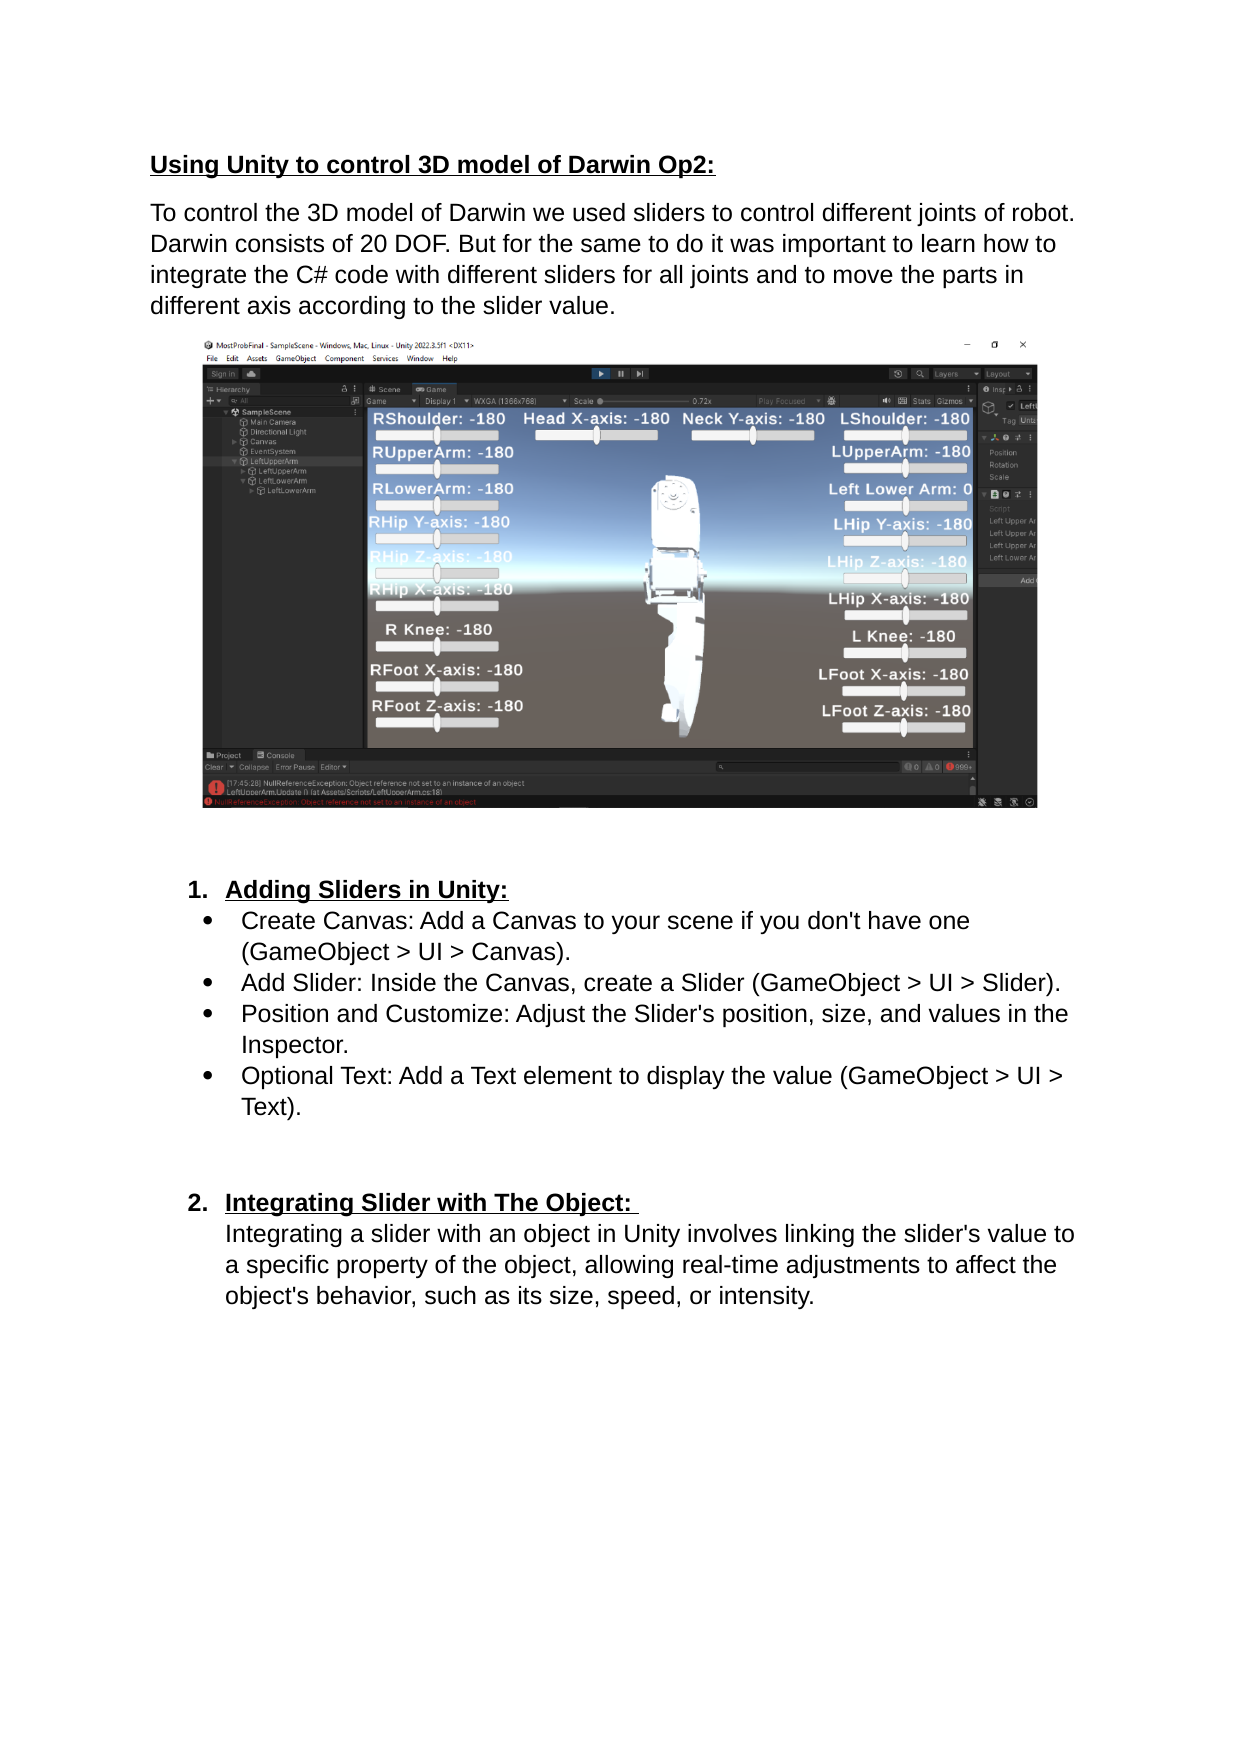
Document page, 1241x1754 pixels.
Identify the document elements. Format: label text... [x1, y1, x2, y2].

list Integrating Slider with The Object: [187, 1188, 1090, 1216]
list Position and Customize: Adjust the Slider's position, size, and values in the Inspector. [203, 999, 1090, 1059]
list Optional Text: Add a Text element to display the value (GameObject > UI > Text). [203, 1061, 1090, 1121]
list Add Slider: Inside the Canvas, create a Slider (GameObject > UI > Slider). [203, 968, 1090, 997]
text Using Unity to control 3D model of Darwin Op2: [150, 150, 1090, 179]
list Integrating a slider with an object in Unity involves linking the slider's value to a specific property of the object, allowing real-time adjustments to affect the object's behavior, such as its size, speed, or intensity. [225, 1219, 1090, 1309]
list Create Canvas: Add a Canvas to your scene if you don't have one (GameObject > UI > Canvas). [203, 906, 1090, 966]
list Adding Sliders in Unity: [187, 874, 1090, 903]
picture [202, 338, 1038, 808]
text To control the 3D model of Darwin we used sliders to control different joints of robot. Darwin consists of 20 DOF. But for the same to do it was important to learn how to integrate the C# code with different sliders for all joints and to move the parts in different axis according to the slider value. [150, 198, 1090, 319]
